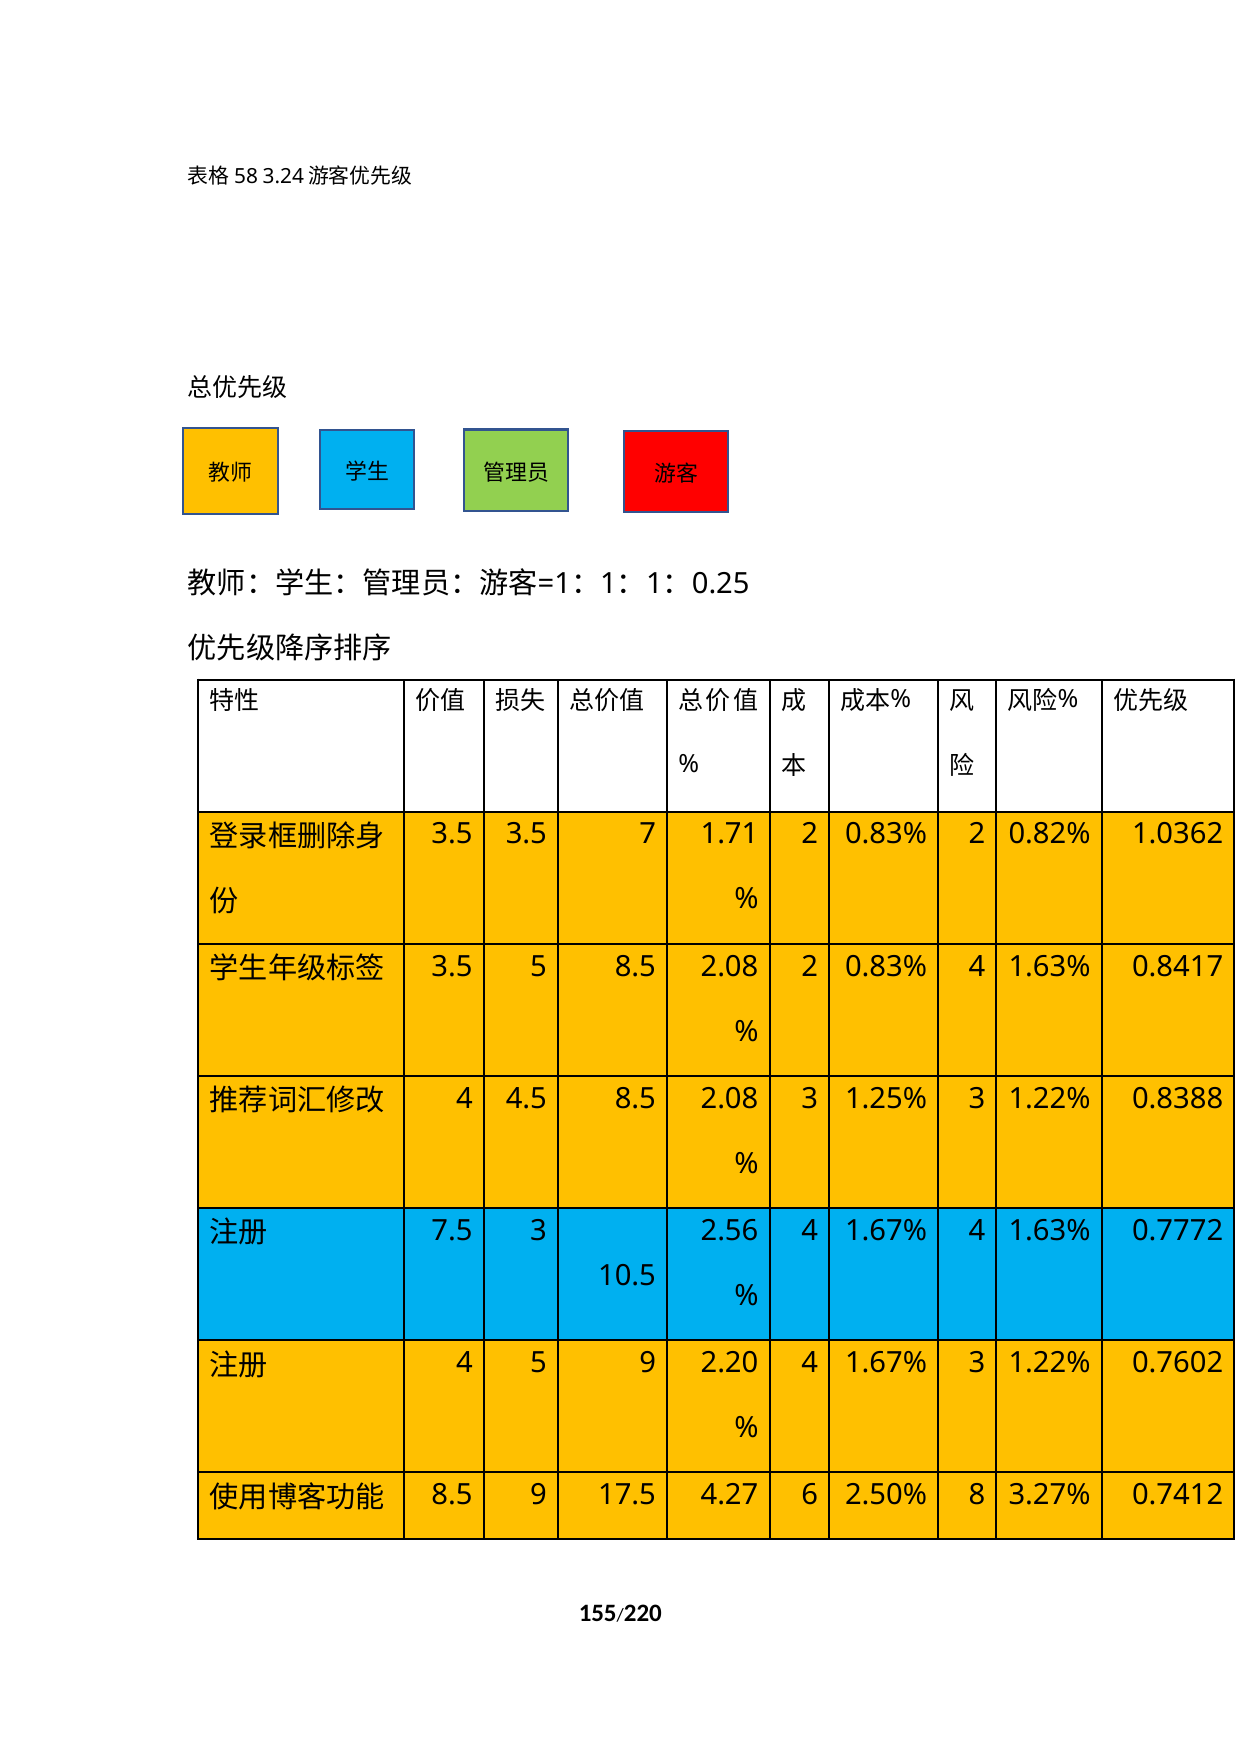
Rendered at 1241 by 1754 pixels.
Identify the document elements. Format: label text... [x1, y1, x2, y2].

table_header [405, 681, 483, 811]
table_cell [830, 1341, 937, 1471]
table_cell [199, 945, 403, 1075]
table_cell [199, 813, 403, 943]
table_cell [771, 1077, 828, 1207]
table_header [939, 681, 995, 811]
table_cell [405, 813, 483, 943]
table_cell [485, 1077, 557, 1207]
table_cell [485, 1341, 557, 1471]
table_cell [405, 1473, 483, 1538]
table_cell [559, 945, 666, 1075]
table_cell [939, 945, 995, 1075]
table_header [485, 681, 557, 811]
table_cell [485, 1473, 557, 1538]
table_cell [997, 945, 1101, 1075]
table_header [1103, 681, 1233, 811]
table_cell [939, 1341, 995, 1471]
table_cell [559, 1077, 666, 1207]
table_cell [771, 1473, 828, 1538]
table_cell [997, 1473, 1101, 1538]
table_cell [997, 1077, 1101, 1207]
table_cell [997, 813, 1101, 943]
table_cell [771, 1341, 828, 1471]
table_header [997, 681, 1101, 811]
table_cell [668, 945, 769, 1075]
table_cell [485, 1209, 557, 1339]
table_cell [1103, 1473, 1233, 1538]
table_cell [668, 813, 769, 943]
text 优先级降序排序 [187, 613, 994, 678]
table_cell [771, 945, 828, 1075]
text 教师：学生：管理员：游客=1：1：1：0.25 [187, 548, 994, 613]
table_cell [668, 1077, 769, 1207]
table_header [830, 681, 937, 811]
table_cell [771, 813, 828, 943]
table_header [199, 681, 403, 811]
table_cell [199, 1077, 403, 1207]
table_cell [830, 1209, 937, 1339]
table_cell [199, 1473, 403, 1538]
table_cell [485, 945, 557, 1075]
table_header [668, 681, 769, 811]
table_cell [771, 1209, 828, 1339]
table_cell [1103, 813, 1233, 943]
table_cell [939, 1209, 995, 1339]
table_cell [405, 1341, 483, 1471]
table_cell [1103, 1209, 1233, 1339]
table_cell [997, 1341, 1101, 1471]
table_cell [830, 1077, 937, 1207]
text 总优先级 [187, 353, 1053, 418]
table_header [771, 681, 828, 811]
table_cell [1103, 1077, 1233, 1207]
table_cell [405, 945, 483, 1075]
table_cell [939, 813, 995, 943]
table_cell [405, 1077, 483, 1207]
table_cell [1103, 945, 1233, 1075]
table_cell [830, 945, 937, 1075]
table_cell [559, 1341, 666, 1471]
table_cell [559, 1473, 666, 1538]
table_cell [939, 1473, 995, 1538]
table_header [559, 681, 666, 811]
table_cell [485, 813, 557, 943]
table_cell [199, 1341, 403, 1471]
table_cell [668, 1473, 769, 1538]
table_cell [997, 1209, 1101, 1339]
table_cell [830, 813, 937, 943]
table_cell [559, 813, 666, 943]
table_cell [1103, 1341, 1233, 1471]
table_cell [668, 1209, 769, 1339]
text 表格 58 3.24游客优先级 [187, 158, 1053, 191]
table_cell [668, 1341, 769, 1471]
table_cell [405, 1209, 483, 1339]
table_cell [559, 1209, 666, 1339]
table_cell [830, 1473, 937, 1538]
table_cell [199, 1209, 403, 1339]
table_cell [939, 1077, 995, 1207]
